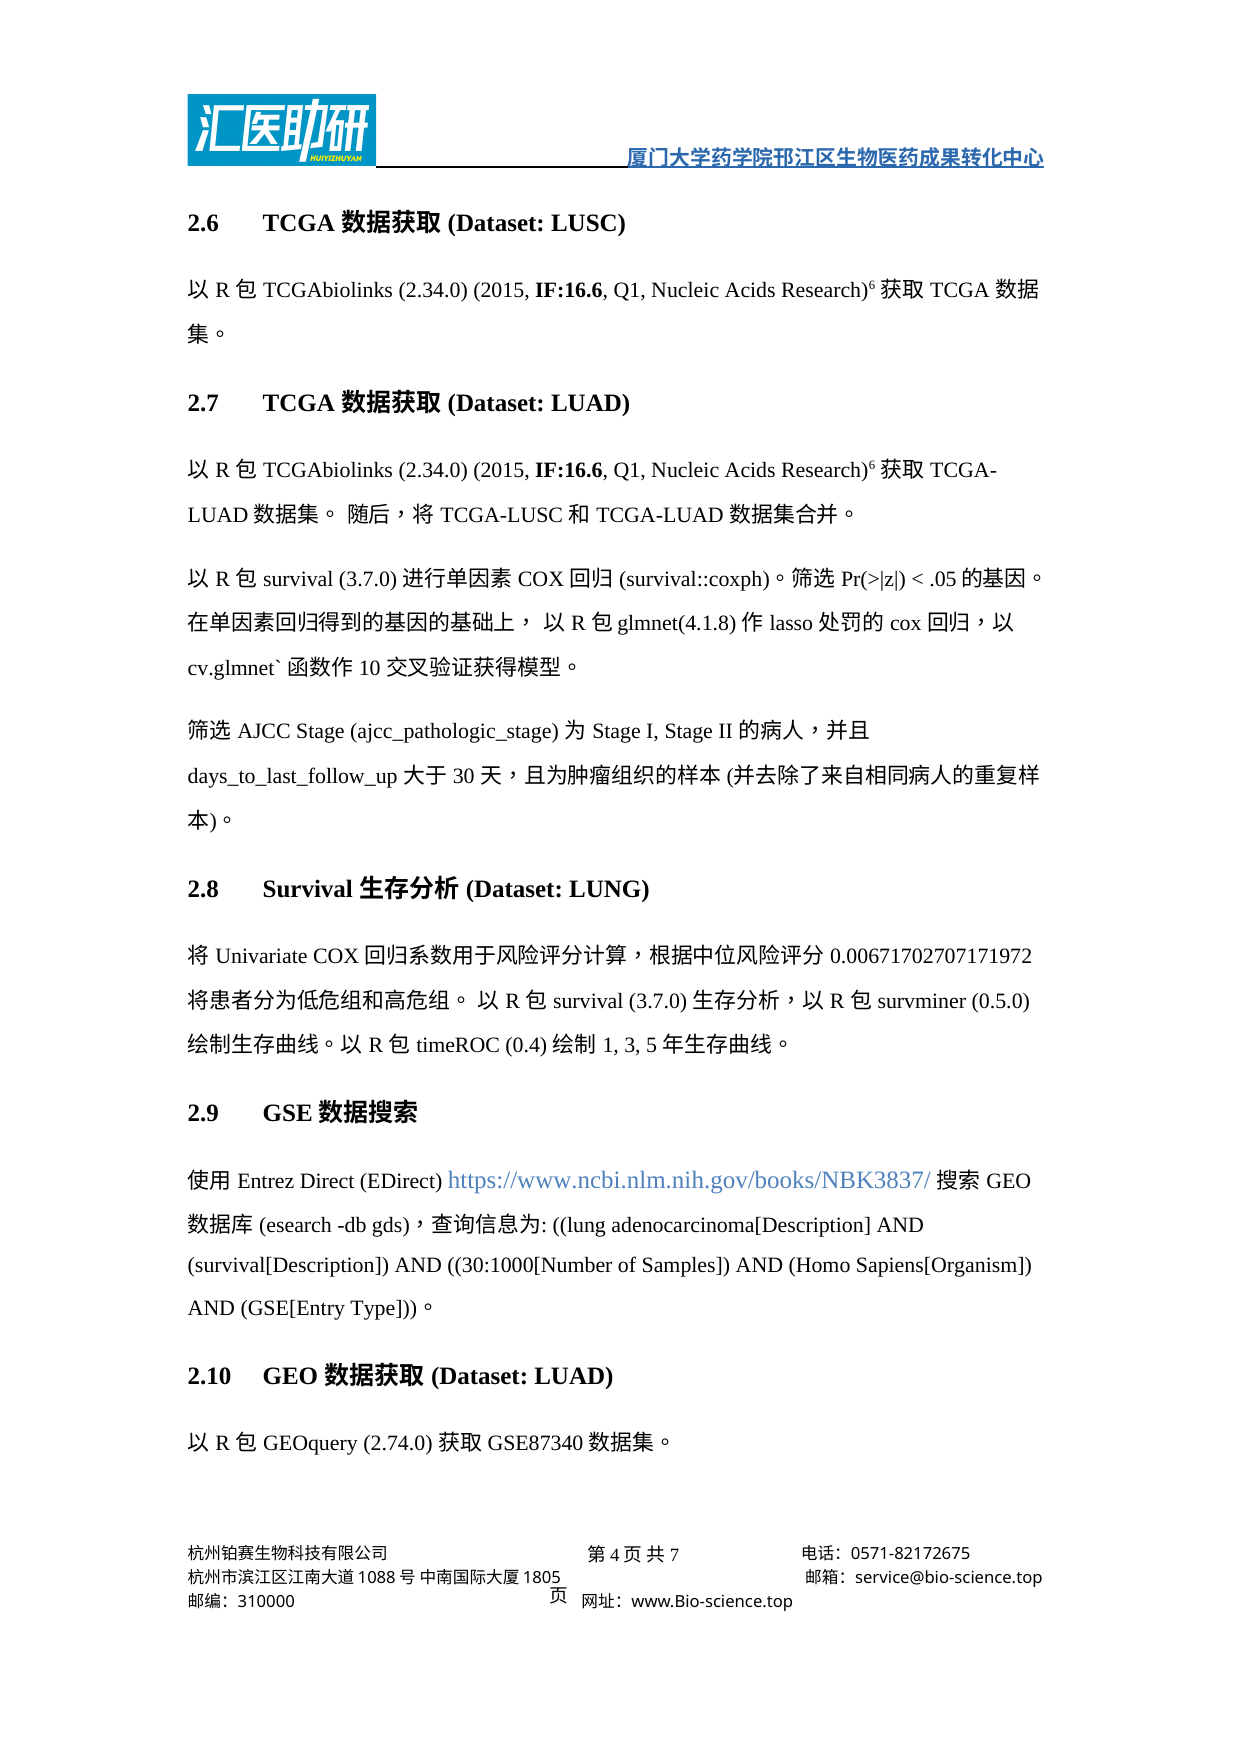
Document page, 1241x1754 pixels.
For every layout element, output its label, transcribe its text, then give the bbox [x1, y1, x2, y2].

text 将 Univariate COX 回归系数用于风险评分计算，根据中位风险评分 0.00671702707171972 将患者分为低危组和高危组。 以 R 包 survival (3.7.0) 生存分析，以 R 包 survminer (0.5.0) 绘制生存曲线。以 R 包 timeROC (0.4) 绘制 1, 3, 5 年生存曲线。 [187, 940, 1053, 1059]
text 以 R 包 GEOquery (2.74.0) 获取 GSE87340 数据集。 [187, 1427, 1053, 1457]
picture [282, 99, 327, 161]
picture [196, 131, 208, 150]
subtitle 2.9 GSE 数据搜索 [187, 1095, 1053, 1129]
subtitle 2.6 TCGA 数据获取 (Dataset: LUSC) [187, 205, 1053, 239]
text 筛选 AJCC Stage (ajcc_pathologic_stage) 为 Stage I, Stage II 的病人，并且 days_to_last_follow_up 大于 30 天，且为肿瘤组织的样本 (并去除了来自相同病人的重复样本)。 [187, 715, 1053, 834]
picture [210, 106, 243, 150]
picture [327, 106, 368, 150]
subtitle 2.7 TCGA 数据获取 (Dataset: LUAD) [187, 385, 1053, 419]
subtitle 2.10 GEO 数据获取 (Dataset: LUAD) [187, 1357, 1053, 1392]
text 以 R 包 TCGAbiolinks (2.34.0) (2015, IF:16.6, Q1, Nucleic Acids Research)6 获取 TCGA-LUAD 数据集。 随后，将 TCGA-LUSC 和 TCGA-LUAD 数据集合并。 [187, 454, 1053, 529]
subtitle 2.8 Survival 生存分析 (Dataset: LUNG) [187, 870, 1053, 904]
text 以 R 包 TCGAbiolinks (2.34.0) (2015, IF:16.6, Q1, Nucleic Acids Research)6 获取 TCGA 数据集。 [187, 274, 1053, 349]
picture [243, 106, 284, 150]
text 以 R 包 survival (3.7.0) 进行单因素 COX 回归 (survival::coxph)。筛选 Pr(>|z|) < .05的基因。在单因素回归得到的基因的基础上， 以 R 包glmnet(4.1.8) 作 lasso 处罚的 cox 回归，以cv.glmnet` 函数作 10 交叉验证获得模型。 [187, 563, 1053, 682]
picture [204, 106, 210, 114]
text 使用 Entrez Direct (EDirect) https://www.ncbi.nlm.nih.gov/books/NBK3837/ 搜索 GEO 数据库 (esearch -db gds)，查询信息为: ((lung adenocarcinoma[Description] AND (survival[Description]) AND ((30:1000[Number of Samples]) AND (Homo Sapiens[Organism]) AND (GSE[Entry Type]))。 [187, 1165, 1053, 1322]
picture [201, 118, 208, 127]
